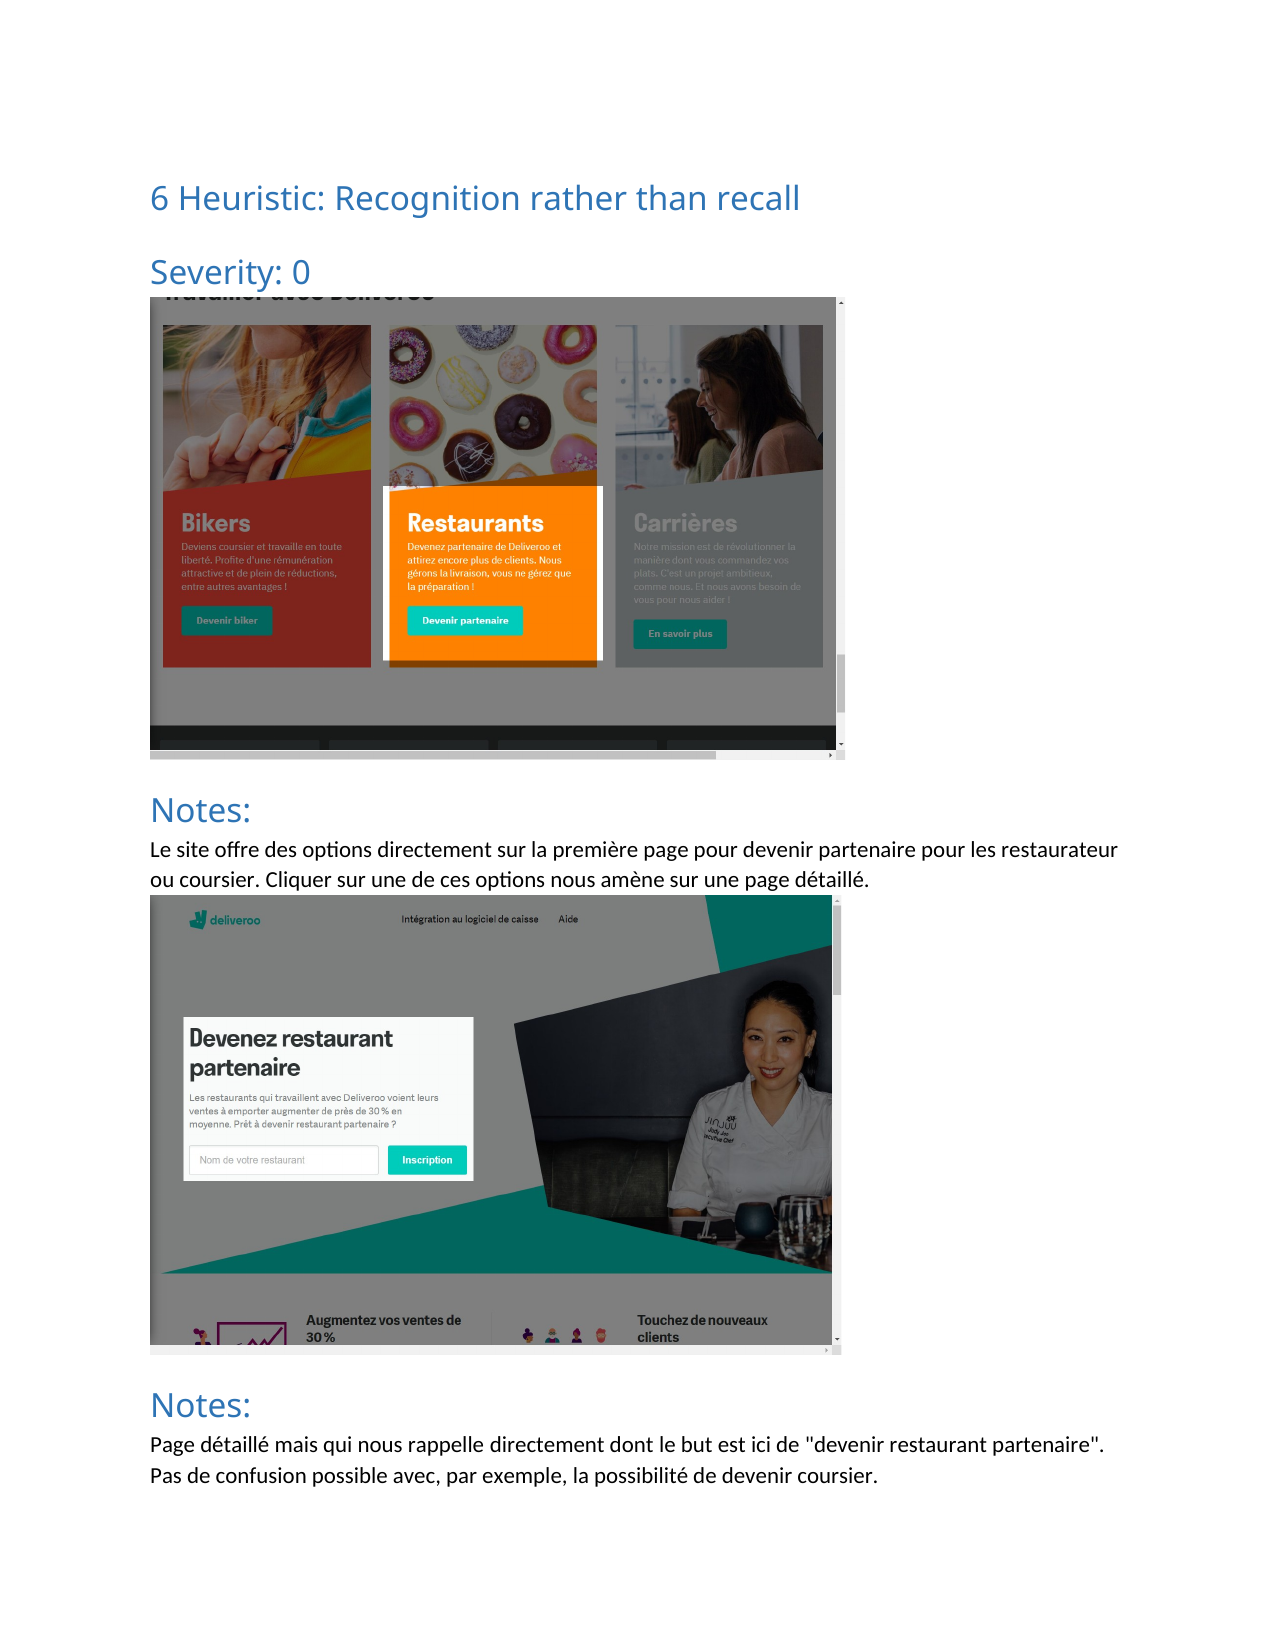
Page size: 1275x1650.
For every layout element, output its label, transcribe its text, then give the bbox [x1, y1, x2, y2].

subtitle Notes: [150, 1382, 1125, 1427]
subtitle Notes: [150, 786, 1125, 832]
text Page détaillé mais qui nous rappelle directement dont le but est ici de "devenir restaurant partenaire". Pas de confusion possible avec, par exemple, la possibilité de devenir coursier. [150, 1431, 1125, 1489]
subtitle Severity: 0 [150, 249, 1125, 294]
subtitle 6 Heuristic: Recognition rather than recall [150, 175, 1125, 220]
picture [150, 895, 842, 1355]
picture [150, 297, 846, 760]
